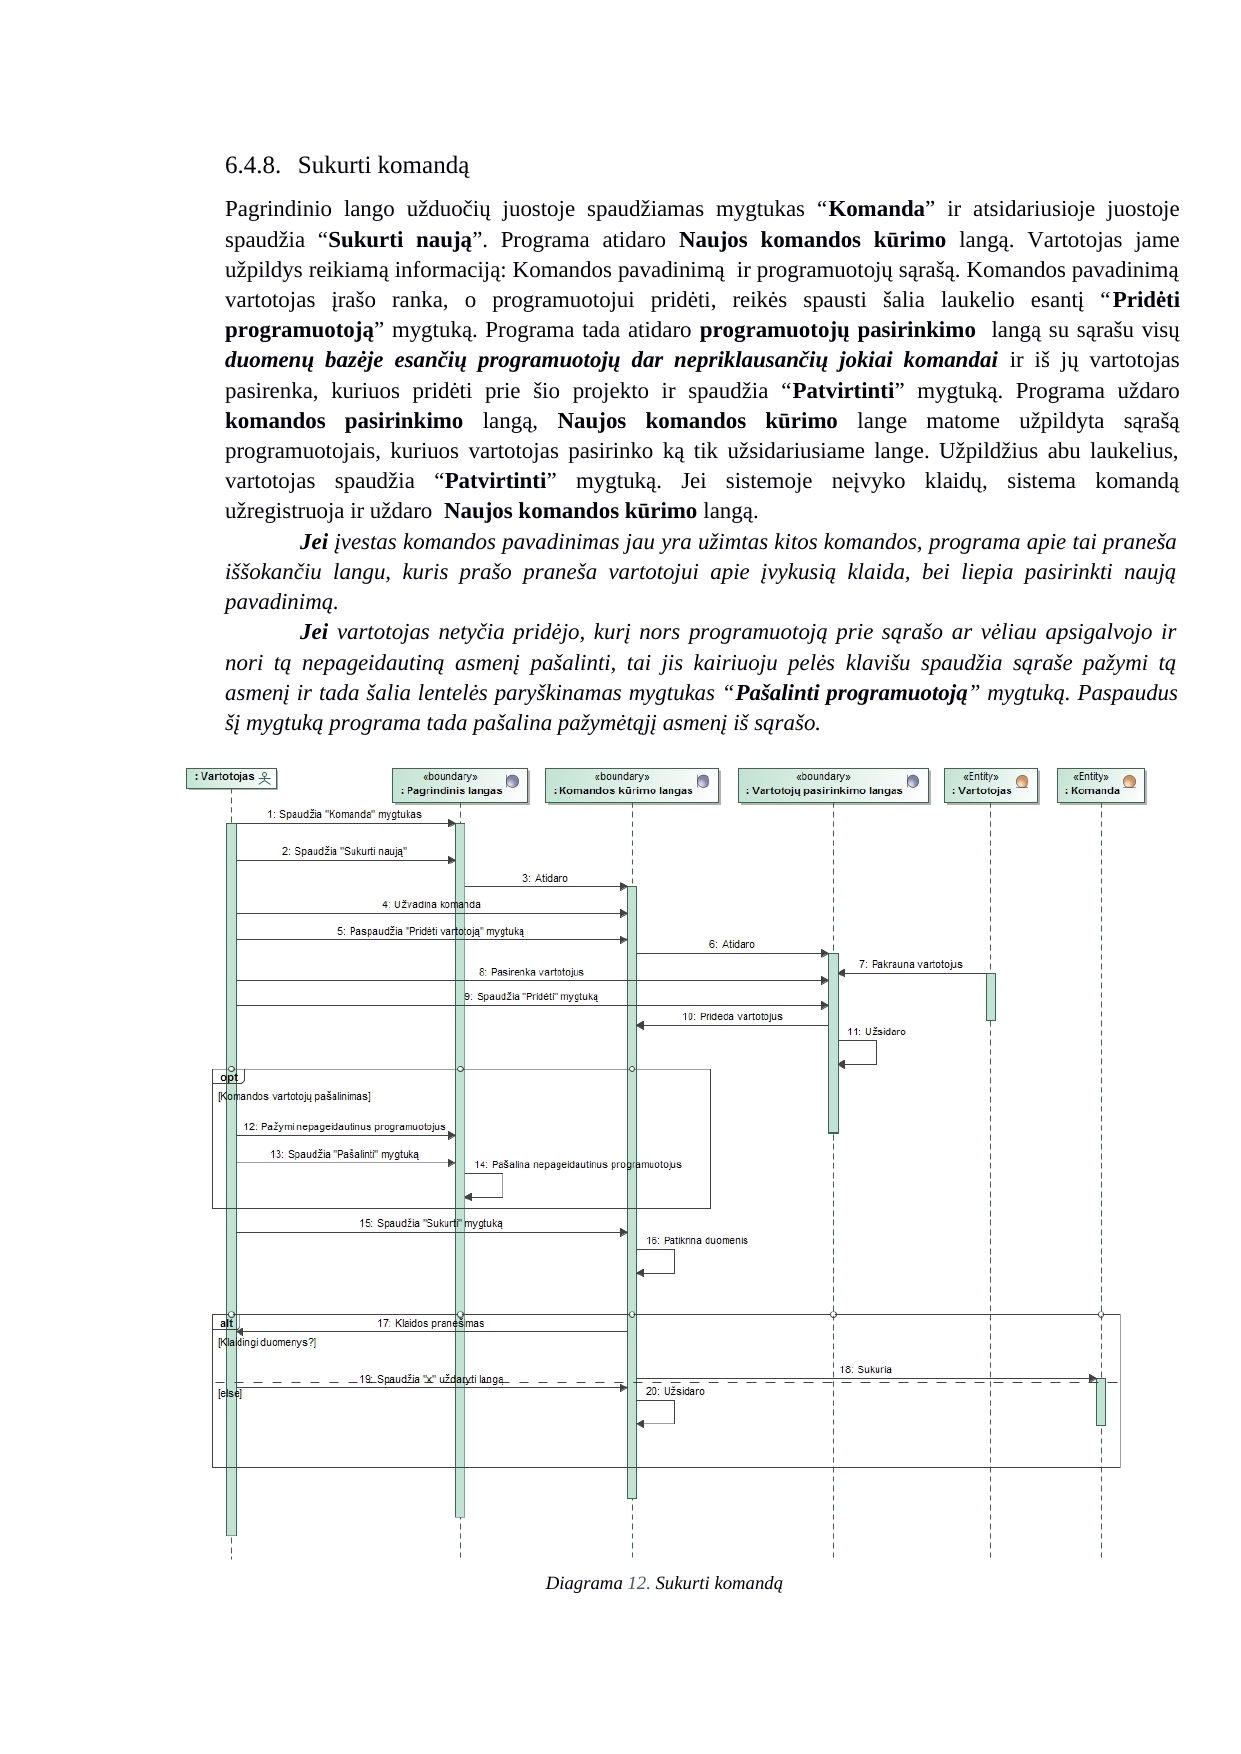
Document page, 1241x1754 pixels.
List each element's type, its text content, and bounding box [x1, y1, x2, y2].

subtitle Sukurti komandą [225, 150, 1180, 179]
text Diagrama 12. Sukurti komandą [150, 1572, 1180, 1594]
text Jei įvestas komandos pavadinimas jau yra užimtas kitos komandos, programa apie tai praneša iššokančiu langu, kuris prašo praneša vartotojui apie įvykusią klaida, bei liepia pasirinkti naują pavadinimą. [225, 528, 1180, 614]
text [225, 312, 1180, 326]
picture [180, 739, 1150, 1569]
text Jei vartotojas netyčia pridėjo, kurį nors programuotoją prie sąrašo ar vėliau apsigalvojo ir nori tą nepageidautiną asmenį pašalinti, tai jis kairiuoju pelės klavišu spaudžia sąraše pažymi tą asmenį ir tada šalia lentelės paryškinamas mygtukas “Pašalinti programuotoją” mygtuką. Paspaudus šį mygtuką programa tada pašalina pažymėtąjį asmenį iš sąrašo. [225, 618, 1180, 735]
